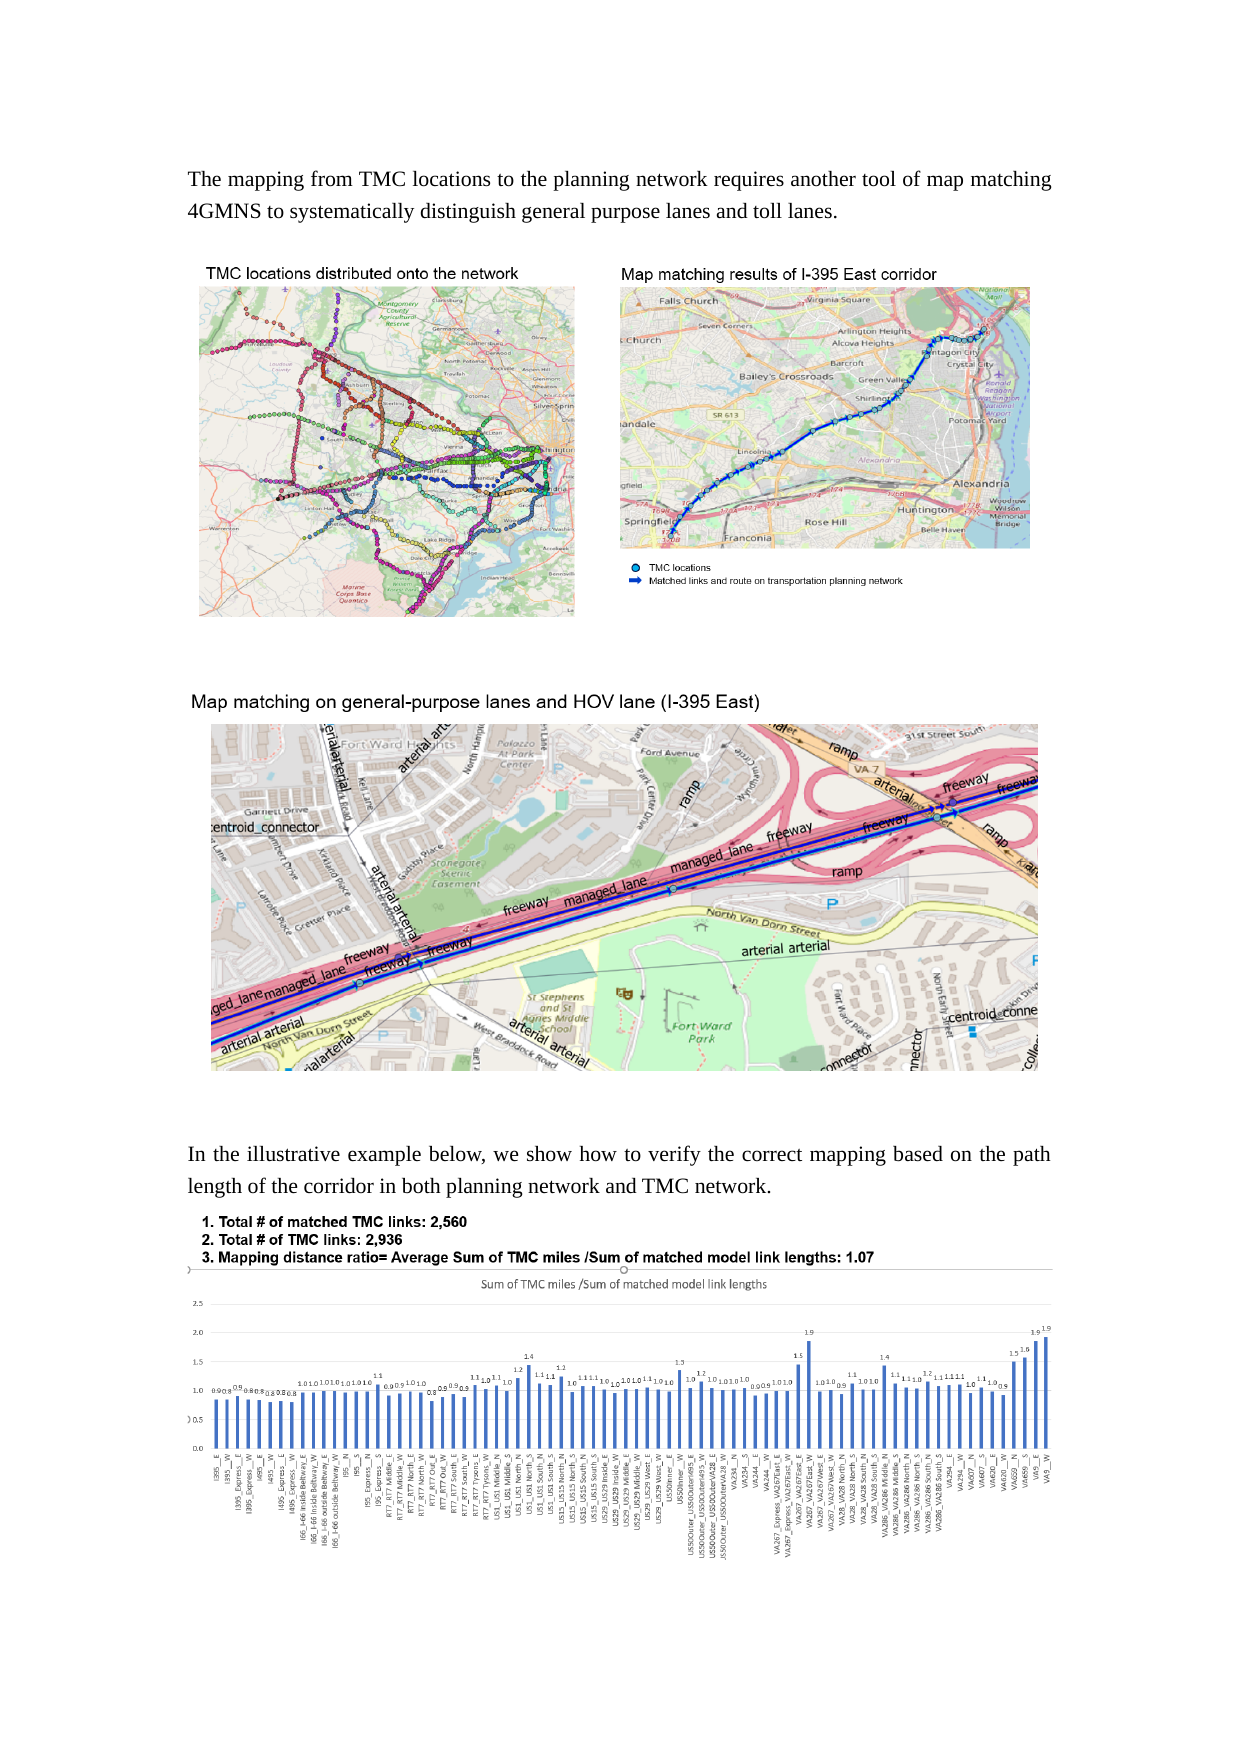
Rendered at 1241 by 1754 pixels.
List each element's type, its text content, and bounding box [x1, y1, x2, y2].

picture [187, 259, 1053, 617]
picture [187, 682, 1053, 1080]
text In the illustrative example below, we show how to verify the correct mapping based on the path length of the corridor in both planning network and TMC network. [187, 1137, 1053, 1202]
text The mapping from TMC locations to the planning network requires another tool of map matching 4GMNS to systematically distinguish general purpose lanes and toll lanes. [187, 162, 1053, 227]
picture [187, 1202, 1053, 1560]
